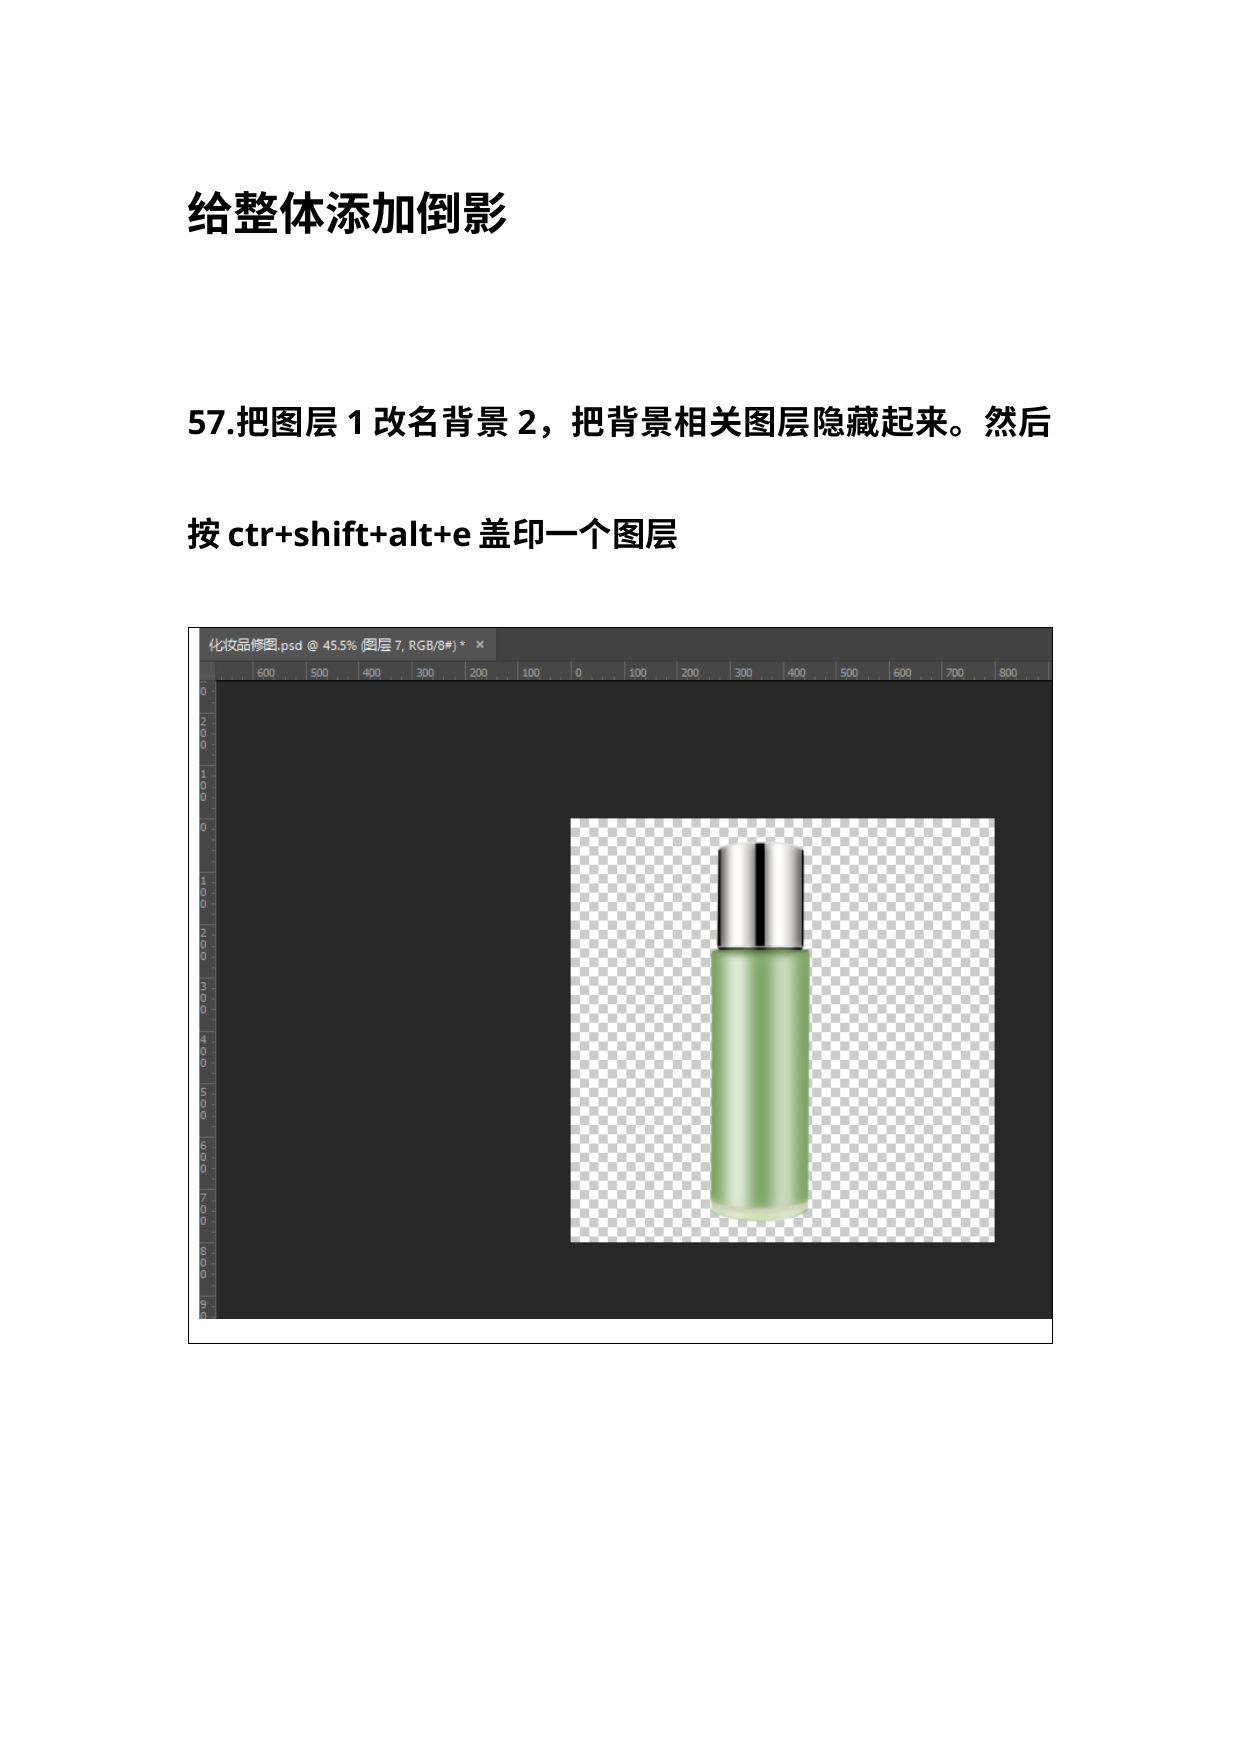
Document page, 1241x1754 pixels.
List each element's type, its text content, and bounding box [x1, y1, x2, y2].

table_header [189, 628, 1052, 1343]
subtitle 57.把图层1改名背景2，把背景相关图层隐藏起来。然后按ctr+shift+alt+e盖印一个图层 [187, 387, 1053, 565]
subtitle 给整体添加倒影 [187, 162, 1053, 259]
picture [199, 628, 1053, 1319]
